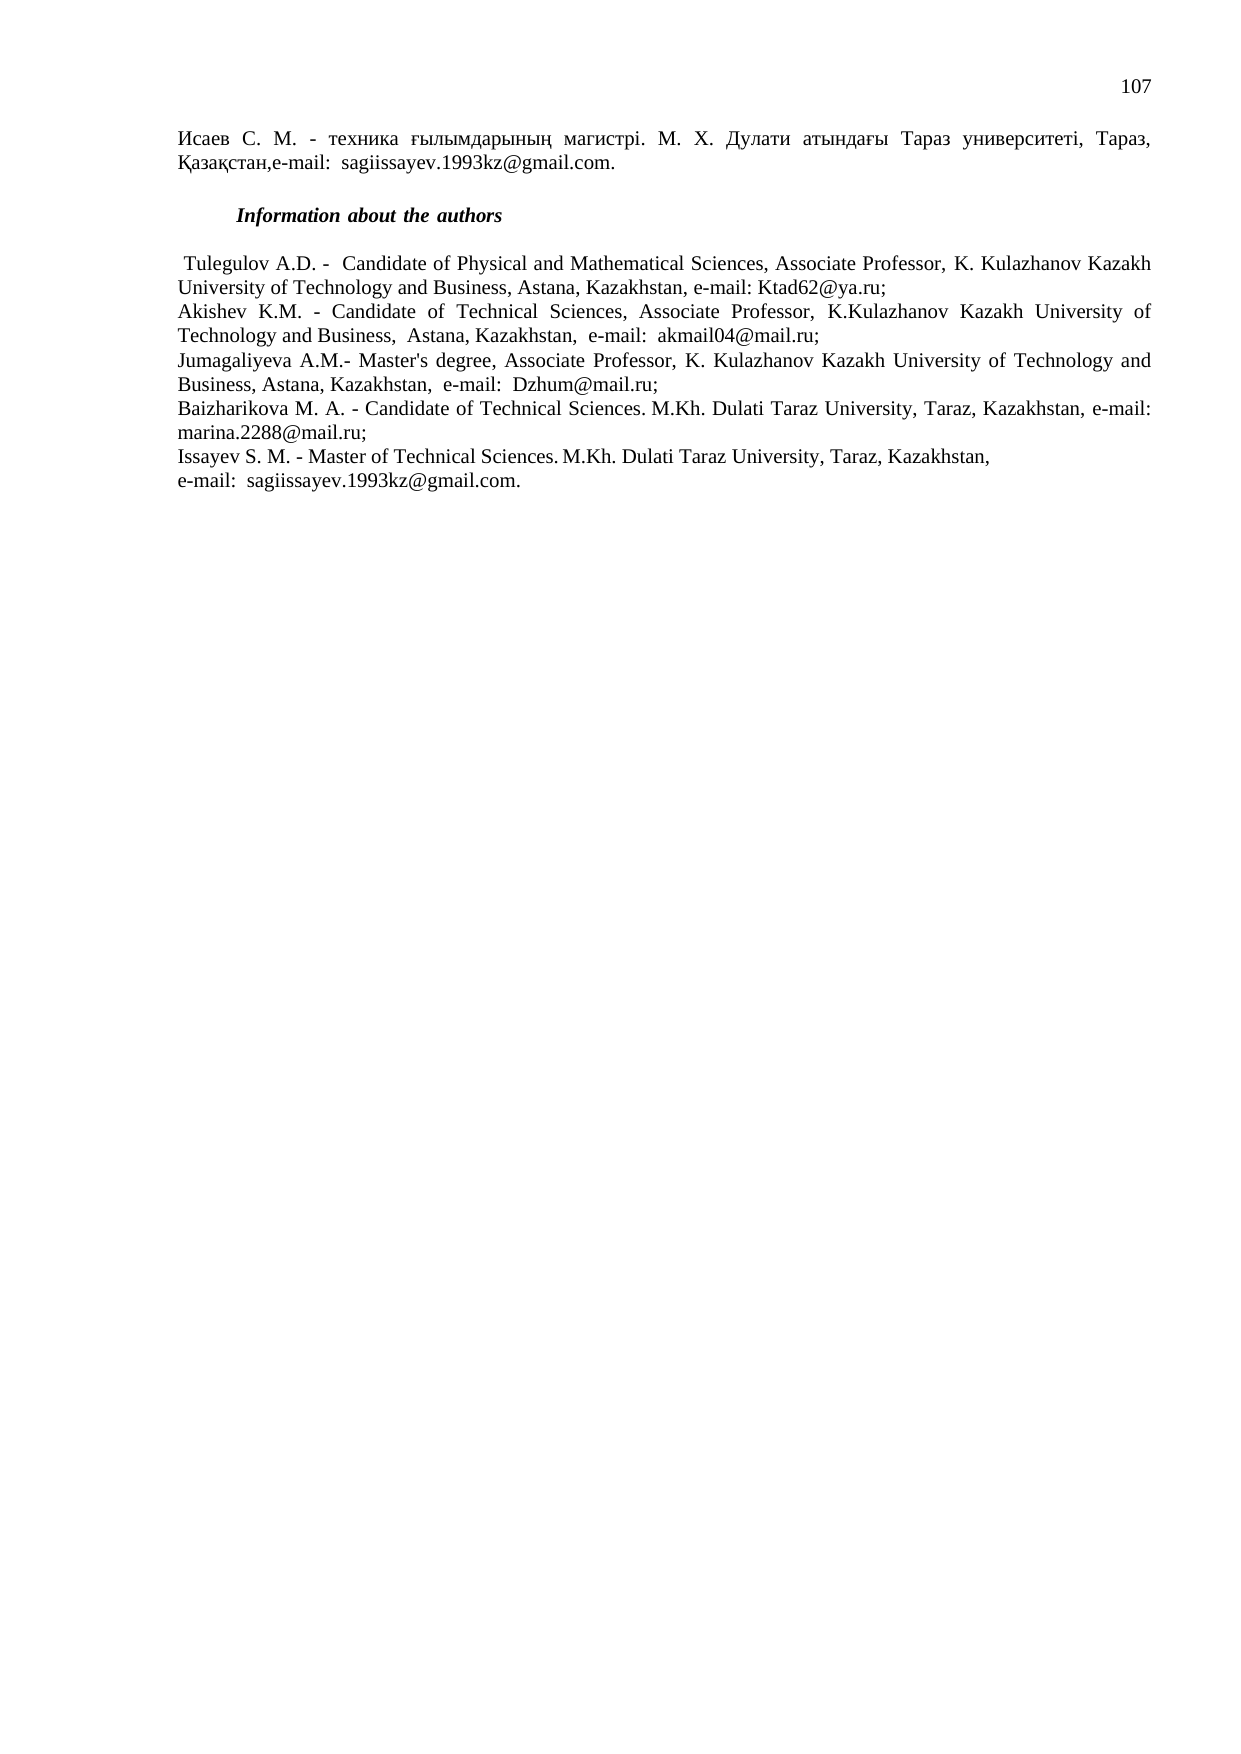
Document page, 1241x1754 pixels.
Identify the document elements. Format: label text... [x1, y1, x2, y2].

text e-mail: sagiissayev.1993kz@gmail.com. [177, 468, 1152, 492]
text Baizharikova M. A. - Candidate of Technical Sciences. M.Kh. Dulati Taraz University, Taraz, Kazakhstan, e-mail: marina.2288@mail.ru; [177, 396, 1152, 444]
text Tulegulov A.D. - Candidate of Physical and Mathematical Sciences, Associate Professor, K. Kulazhanov Kazakh University of Technology and Business, Astana, Kazakhstan, e-mail: Ktad62@ya.ru; [177, 251, 1152, 299]
text Issayev S. M. - Master of Technical Sciences. M.Kh. Dulati Taraz University, Taraz, Kazakhstan, [177, 444, 1152, 468]
text Исаев С. М. - техника ғылымдарының магистрі. М. Х. Дулати атындағы Тараз университеті, Тараз, Қазақстан,e-mail: sagiissayev.1993kz@gmail.com. [177, 126, 1152, 174]
text Jumagaliyeva A.M.- Master's degree, Associate Professor, K. Kulazhanov Kazakh University of Technology and Business, Astana, Kazakhstan, e-mail: Dzhum@mail.ru; [177, 347, 1152, 396]
text Information about the authors [177, 203, 1152, 227]
text Akishev K.M. - Candidate of Technical Sciences, Associate Professor, K.Kulazhanov Kazakh University of Technology and Business, Astana, Kazakhstan, e-mail: akmail04@mail.ru; [177, 299, 1152, 347]
